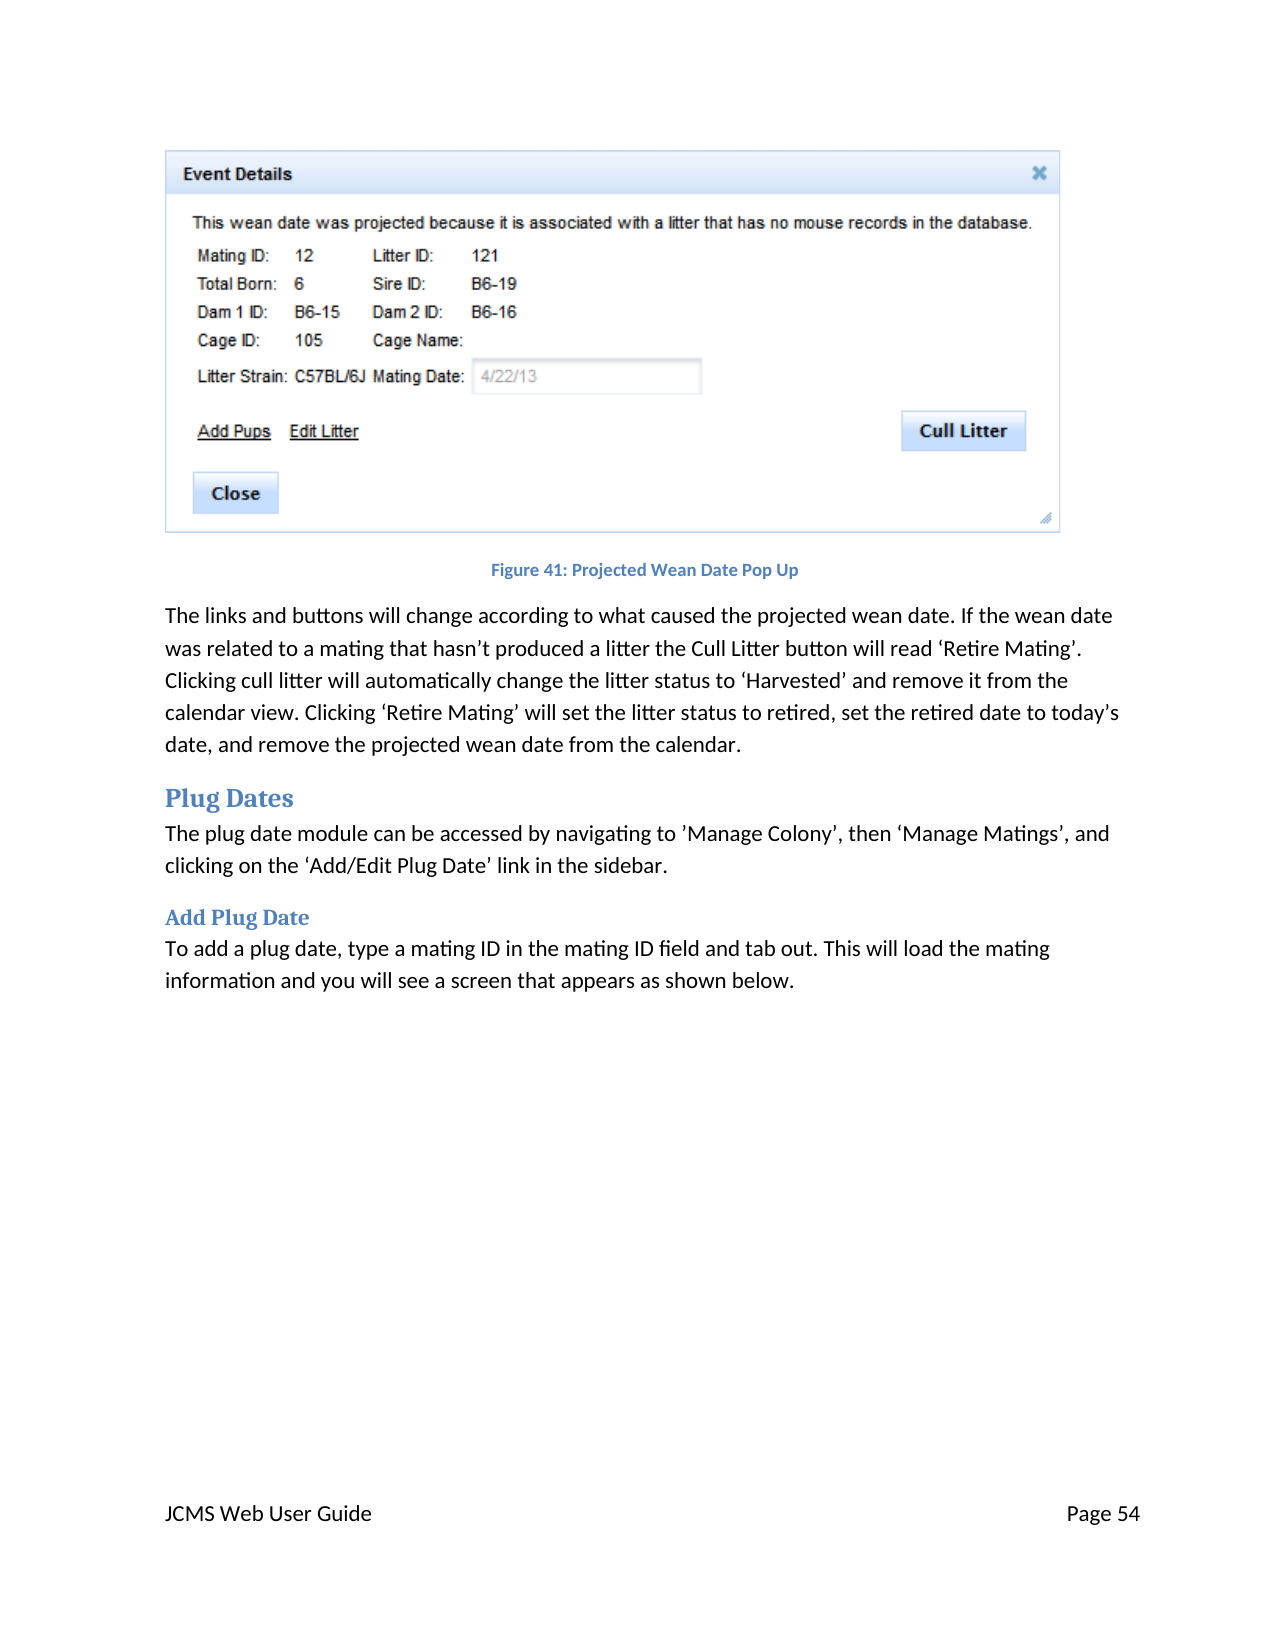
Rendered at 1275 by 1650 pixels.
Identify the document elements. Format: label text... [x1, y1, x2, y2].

text Figure 41: Projected Wean Date Pop Up [165, 558, 1125, 581]
picture [165, 150, 1061, 533]
text The plug date module can be accessed by navigating to ’Manage Colony’, then ‘Manage Matings’, and clicking on the ‘Add/Edit Plug Date’ link in the sidebar. [165, 819, 1125, 879]
text The links and buttons will change according to what caused the projected wean date. If the wean date was related to a mating that hasn’t produced a litter the Cull Litter button will read ‘Retire Mating’. Clicking cull litter will automatically change the litter status to ‘Harvested’ and remove it from the calendar view. Clicking ‘Retire Mating’ will set the litter status to retired, set the retired date to today’s date, and remove the projected wean date from the calendar. [165, 602, 1125, 758]
subtitle Add Plug Date [165, 904, 1125, 931]
subtitle Plug Dates [165, 783, 1125, 814]
text To add a plug date, type a mating ID in the mating ID field and tab out. This will load the mating information and you will see a screen that appears as shown below. [165, 934, 1125, 995]
